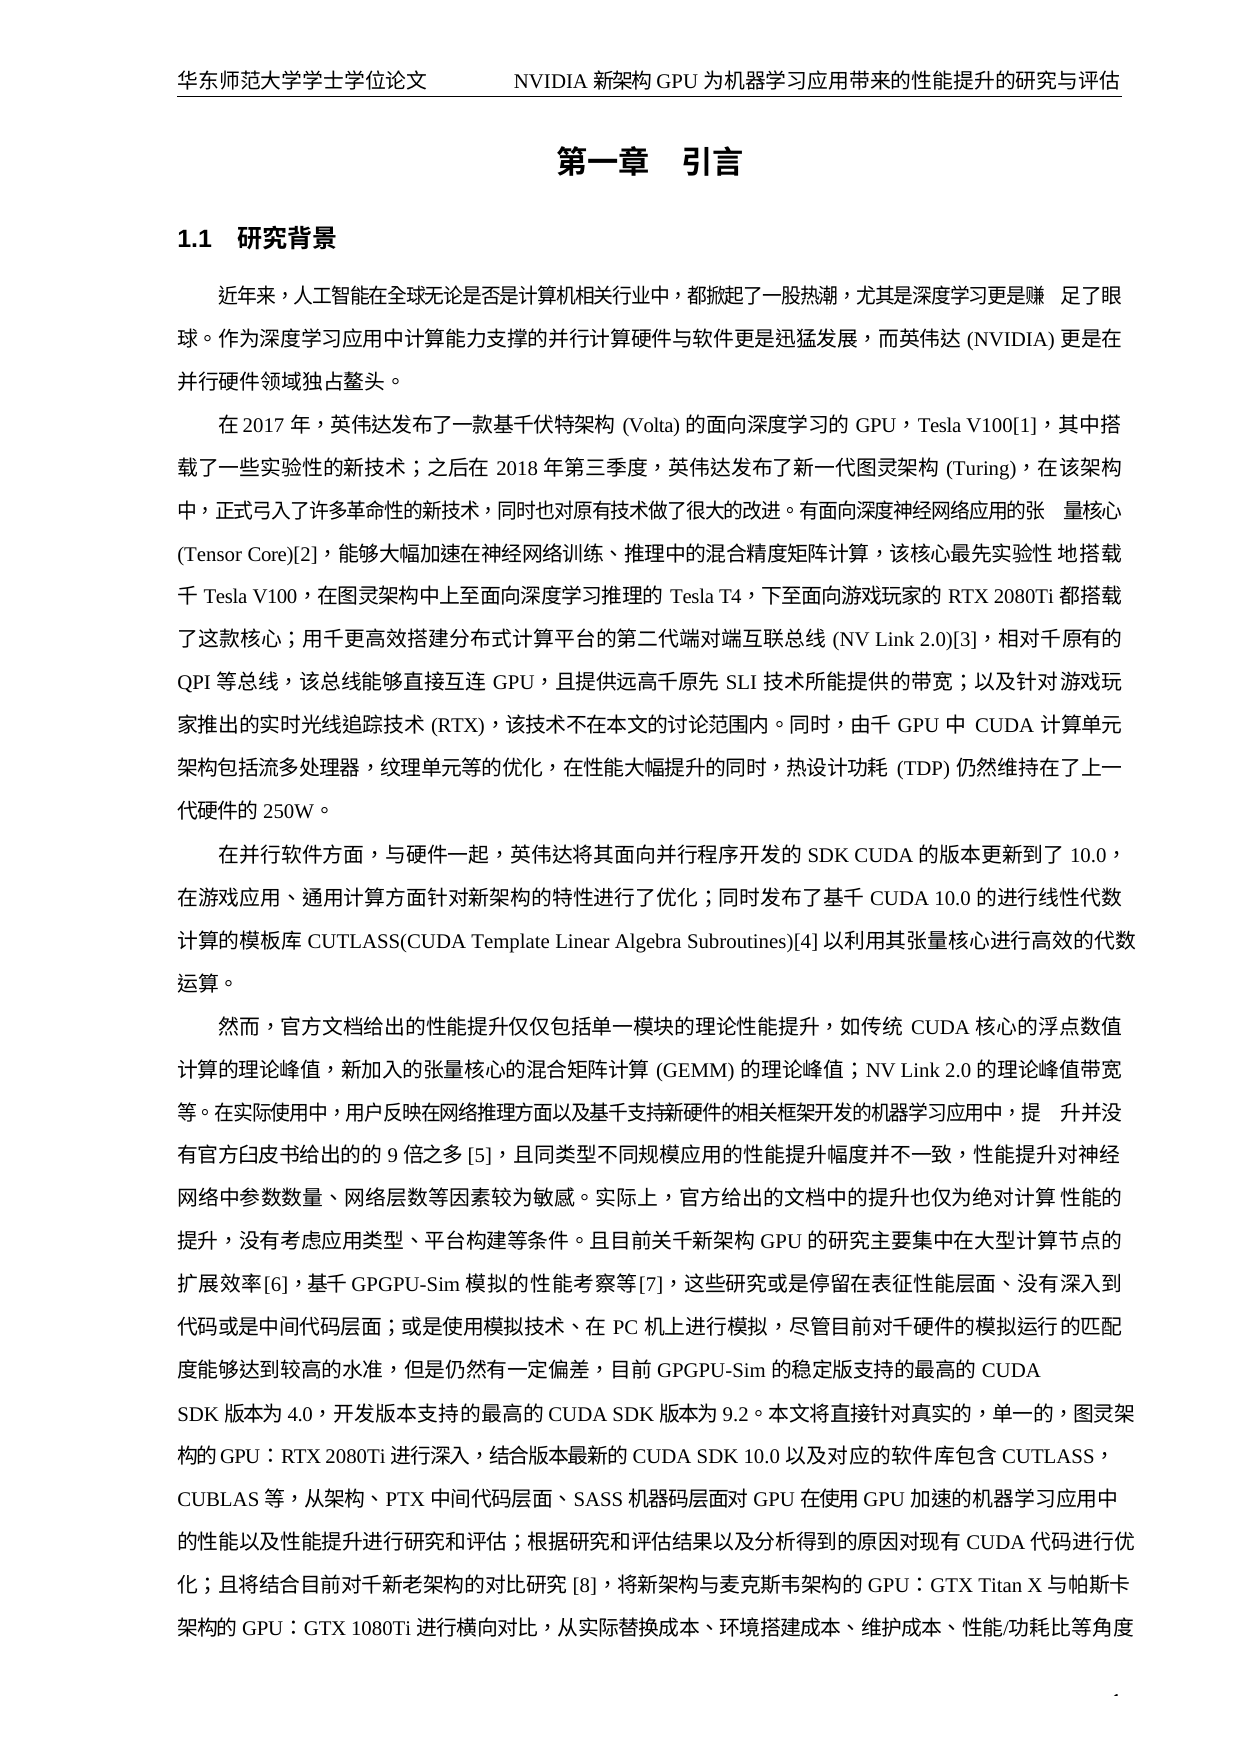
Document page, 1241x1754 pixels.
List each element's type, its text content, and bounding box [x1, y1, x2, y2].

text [177, 1399, 1137, 1642]
subtitle 第一章 引言 [156, 140, 1143, 183]
subtitle 研究背景 [177, 221, 1155, 255]
text 近年来，人工智能在全球无论是否是计算机相关行业中，都掀起了一股热潮，尤其是深度学习更是赚 足了眼球。作为深度学习应用中计算能力支撑的并行计算硬件与软件更是迅猛发展，而英伟达 (NVIDIA) 更是在并行硬件领域独占鳌头。 [177, 281, 1122, 395]
text 在并行软件方面，与硬件一起，英伟达将其面向并行程序开发的 SDK CUDA 的版本更新到了 10.0， 在游戏应用、通用计算方面针对新架构的特性进行了优化；同时发布了基千 CUDA 10.0 的进行线性代数计算的模板库 CUTLASS(CUDA Template Linear Algebra Subroutines)[4] 以利用其张量核心进行高效的代数运算。 [177, 840, 1137, 997]
text 在 2017 年，英伟达发布了一款基千伏特架构 (Volta) 的面向深度学习的 GPU，Tesla V100[1]，其中搭载了一些实验性的新技术；之后在 2018 年第三季度，英伟达发布了新一代图灵架构 (Turing)，在该架构中，正式弓入了许多革命性的新技术，同时也对原有技术做了很大的改进。有面向深度神经网络应用的张 量核心 (Tensor Core)[2]，能够大幅加速在神经网络训练、推理中的混合精度矩阵计算，该核心最先实验性地搭载千Tesla V100，在图灵架构中上至面向深度学习推理的 Tesla T4，下至面向游戏玩家的 RTX 2080Ti 都搭载了这款核心；用千更高效搭建分布式计算平台的第二代端对端互联总线 (NV Link 2.0)[3]，相对千原有的 QPI 等总线，该总线能够直接互连 GPU，且提供远高千原先 SLI 技术所能提供的带宽；以及针对游戏玩家推出的实时光线追踪技术 (RTX)，该技术不在本文的讨论范围内。同时，由千 GPU 中CUDA 计算单元架构包括流多处理器，纹理单元等的优化，在性能大幅提升的同时，热设计功耗 (TDP) 仍然维持在了上一代硬件的 250W。 [177, 410, 1122, 825]
text 然而，官方文档给出的性能提升仅仅包括单一模块的理论性能提升，如传统 CUDA 核心的浮点数值计算的理论峰值，新加入的张量核心的混合矩阵计算 (GEMM) 的理论峰值；NV Link 2.0 的理论峰值带宽等。在实际使用中，用户反映在网络推理方面以及基千支持新硬件的相关框架开发的机器学习应用中，提 升并没有官方臼皮书给出的的 9 倍之多 [5]，且同类型不同规模应用的性能提升幅度并不一致，性能提升对神经网络中参数数量、网络层数等因素较为敏感。实际上，官方给出的文档中的提升也仅为绝对计算性能的提升，没有考虑应用类型、平台构建等条件。且目前关千新架构 GPU 的研究主要集中在大型计算节点的扩展效率[6]，基千 GPGPU-Sim 模拟的性能考察等[7]，这些研究或是停留在表征性能层面、没有深入到代码或是中间代码层面；或是使用模拟技术、在 PC 机上进行模拟，尽管目前对千硬件的模拟运行的匹配度能够达到较高的水准，但是仍然有一定偏差，目前 GPGPU-Sim 的稳定版支持的最高的 CUDA [177, 1012, 1122, 1384]
